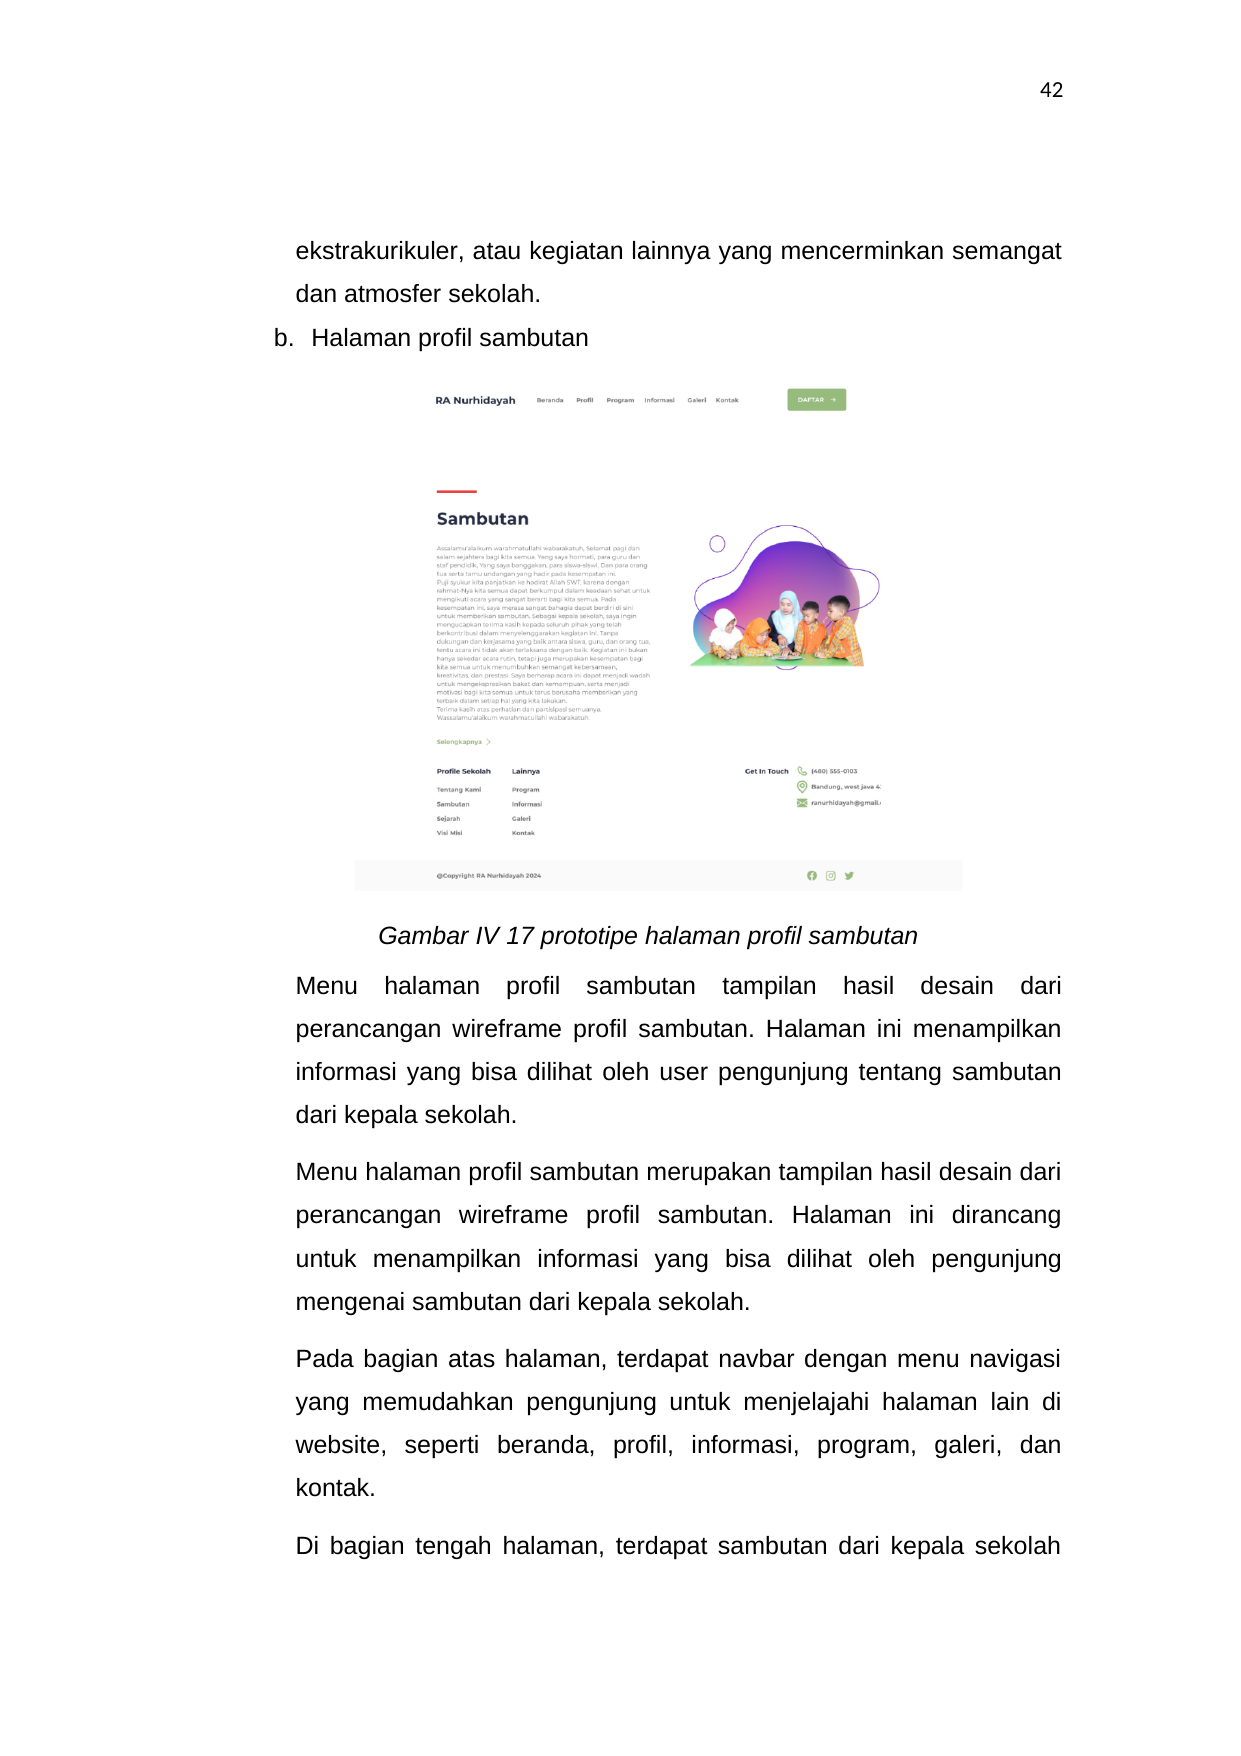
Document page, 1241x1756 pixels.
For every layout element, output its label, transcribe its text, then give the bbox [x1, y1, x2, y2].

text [295, 236, 1063, 308]
text Pada bagian atas halaman, terdapat navbar dengan menu navigasi yang memudahkan pengunjung untuk menjelajahi halaman lain di website, seperti beranda, profil, informasi, program, galeri, dan kontak. [295, 1344, 1063, 1502]
text Menu halaman profil sambutan tampilan hasil desain dari perancangan wireframe profil sambutan. Halaman ini menampilkan informasi yang bisa dilihat oleh user pengunjung tentang sambutan dari kepala sekolah. [295, 971, 1063, 1129]
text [295, 1531, 1063, 1559]
list Halaman profil sambutan [274, 322, 1063, 351]
picture [354, 382, 963, 891]
text Menu halaman profil sambutan merupakan tampilan hasil desain dari perancangan wireframe profil sambutan. Halaman ini dirancang untuk menampilkan informasi yang bisa dilihat oleh pengunjung mengenai sambutan dari kepala sekolah. [295, 1157, 1063, 1316]
